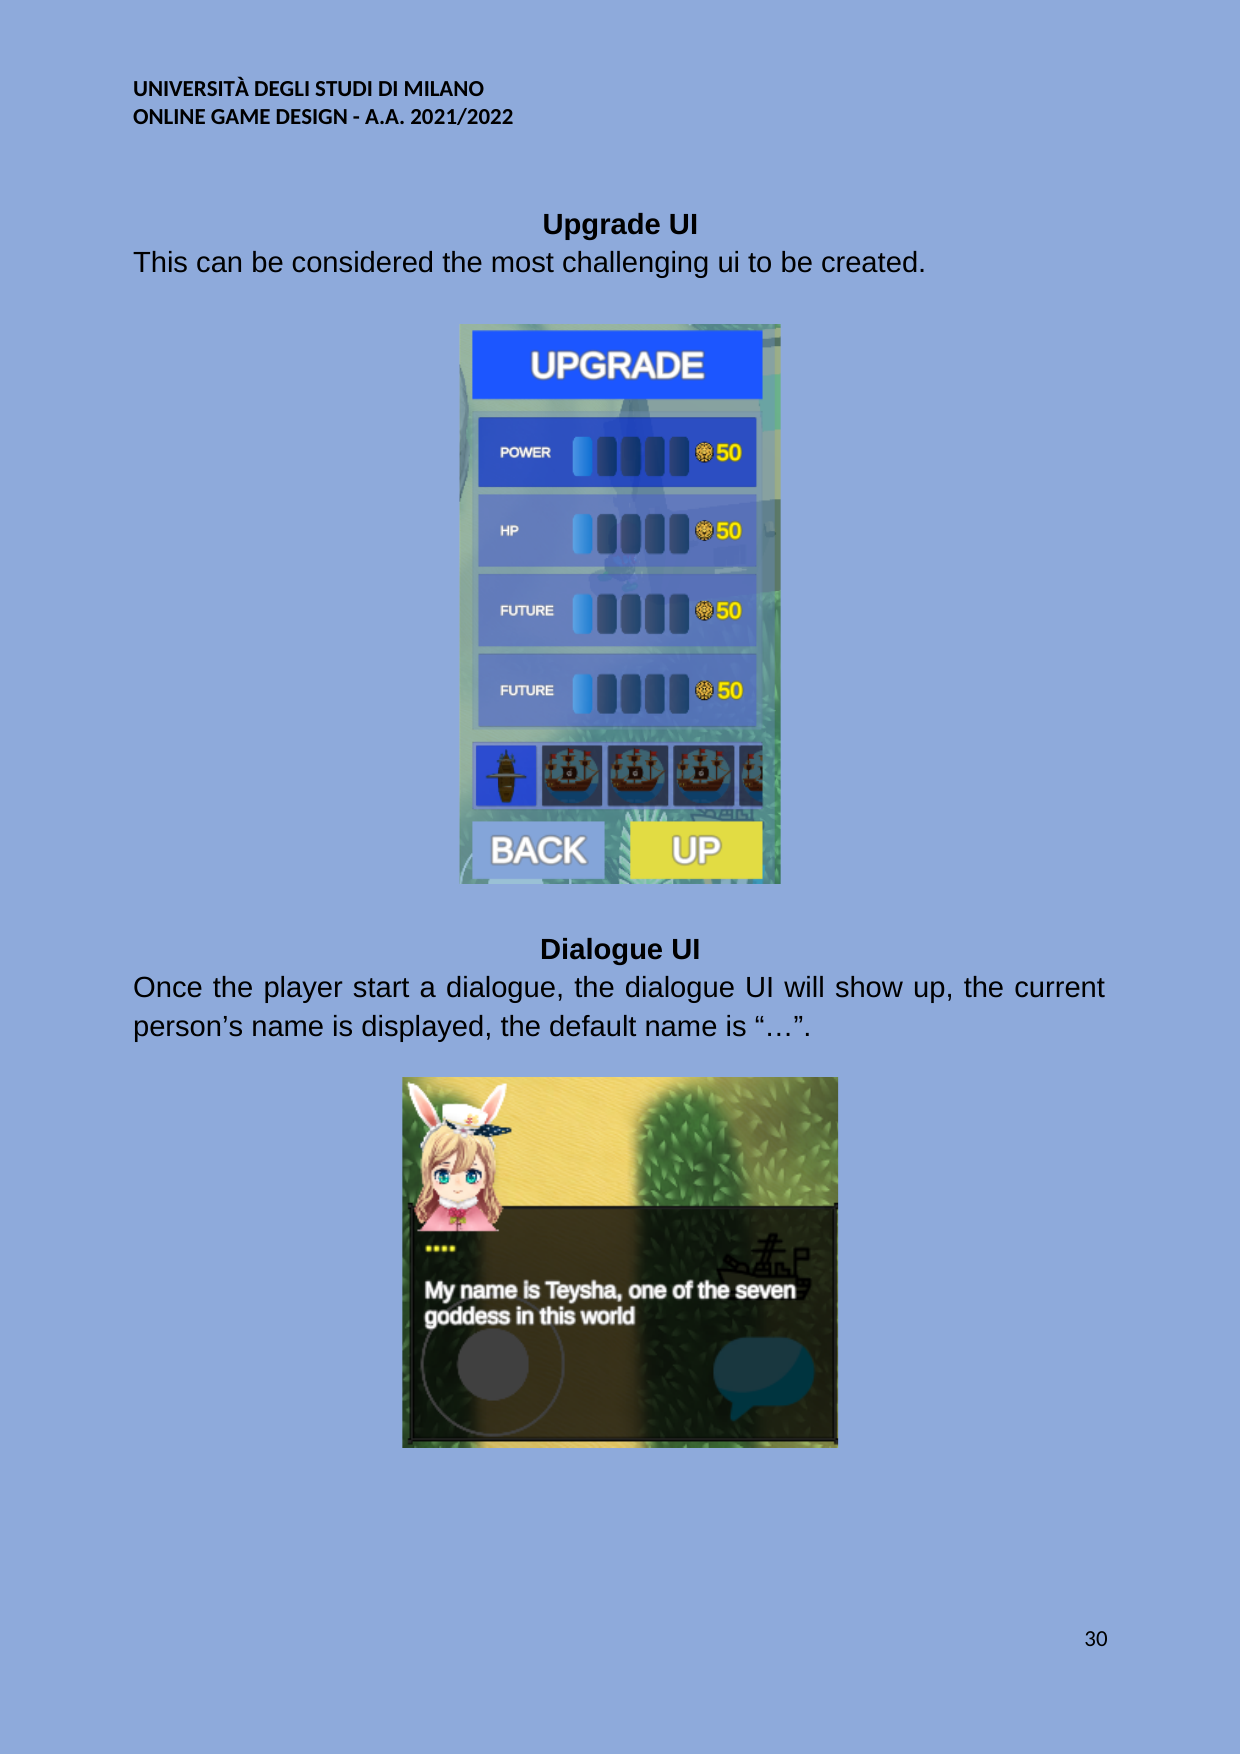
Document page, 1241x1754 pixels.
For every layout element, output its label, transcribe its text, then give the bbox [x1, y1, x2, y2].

text This can be considered the most challenging ui to be created. [133, 245, 1107, 279]
text Upgrade UI [133, 207, 1107, 240]
picture [402, 1077, 839, 1448]
text Once the player start a dialogue, the dialogue UI will show up, the current person’s name is displayed, the default name is “…”. [133, 970, 1107, 1042]
picture [459, 324, 781, 884]
text Dialogue UI [133, 932, 1107, 965]
